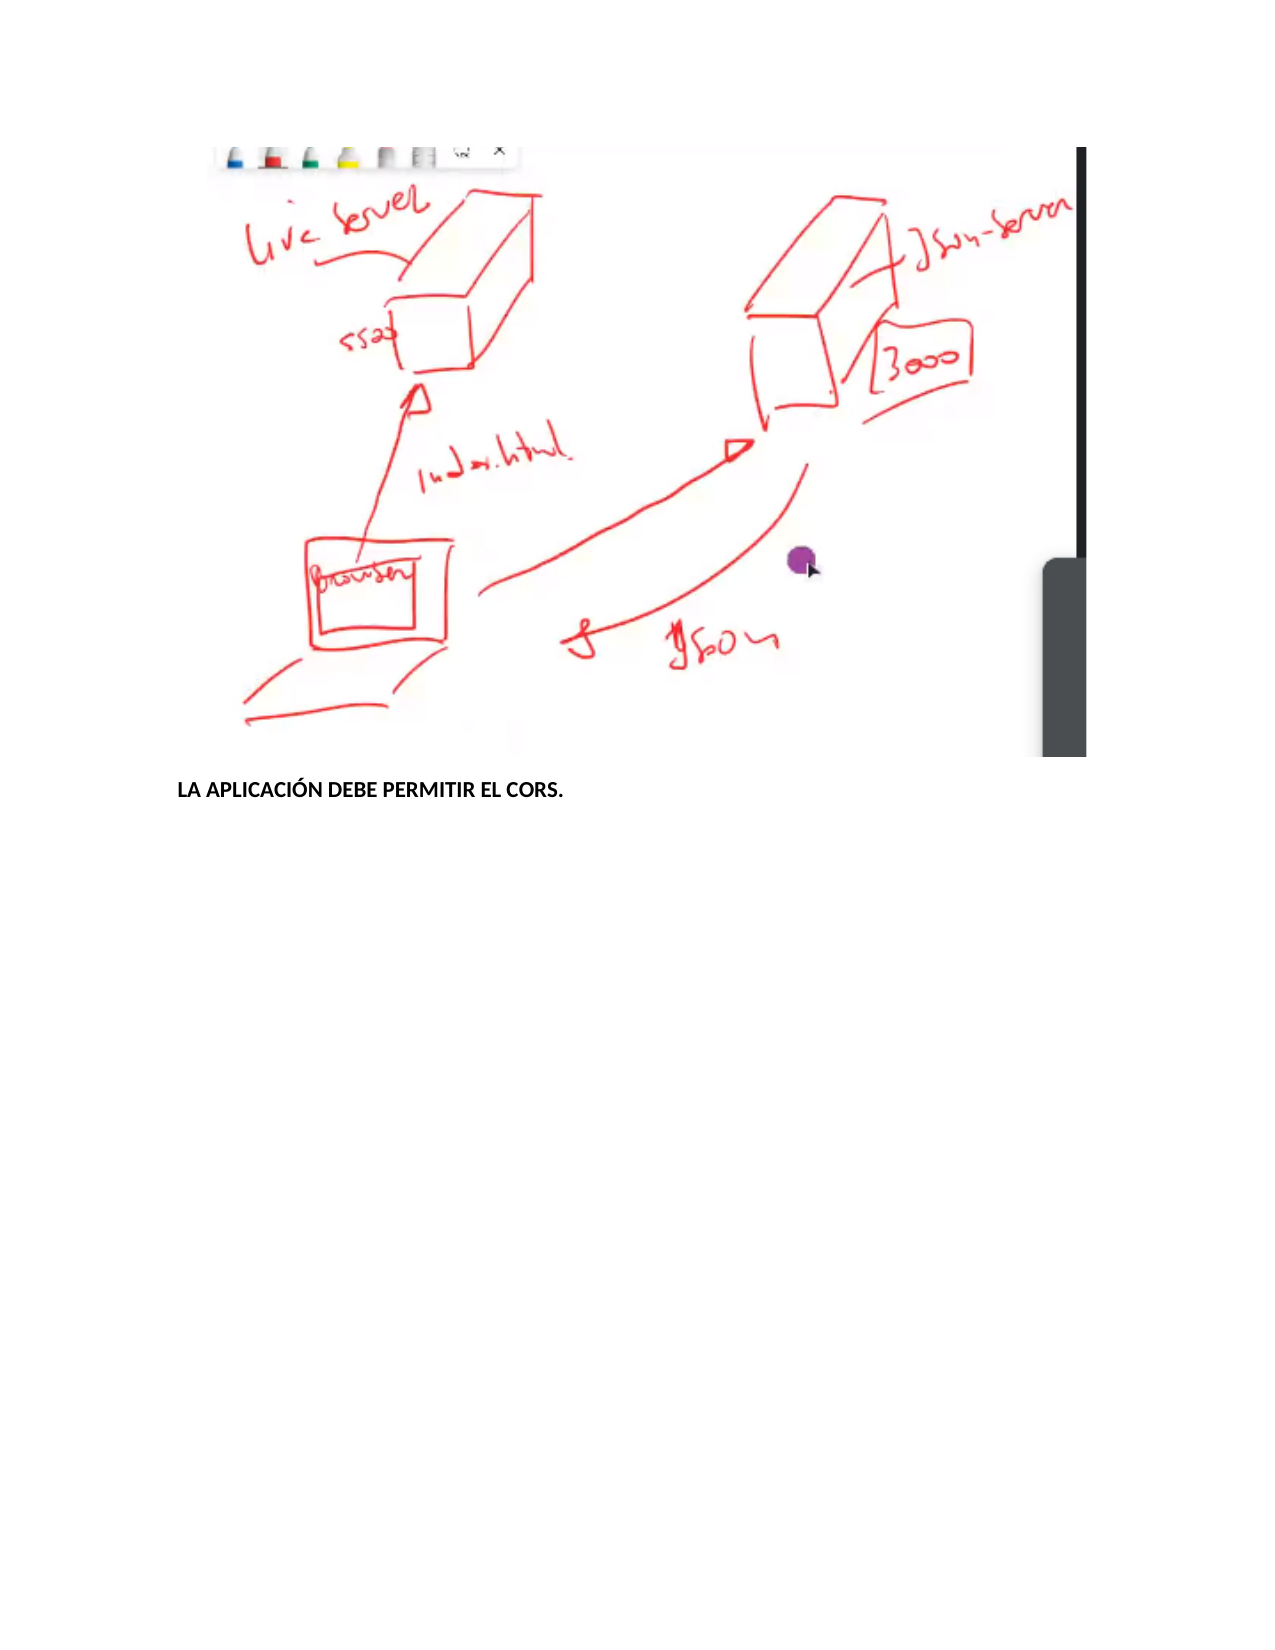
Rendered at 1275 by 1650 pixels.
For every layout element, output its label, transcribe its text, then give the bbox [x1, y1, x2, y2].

text LA APLICACIÓN DEBE PERMITIR EL CORS. [177, 775, 1098, 803]
picture [177, 147, 1087, 757]
